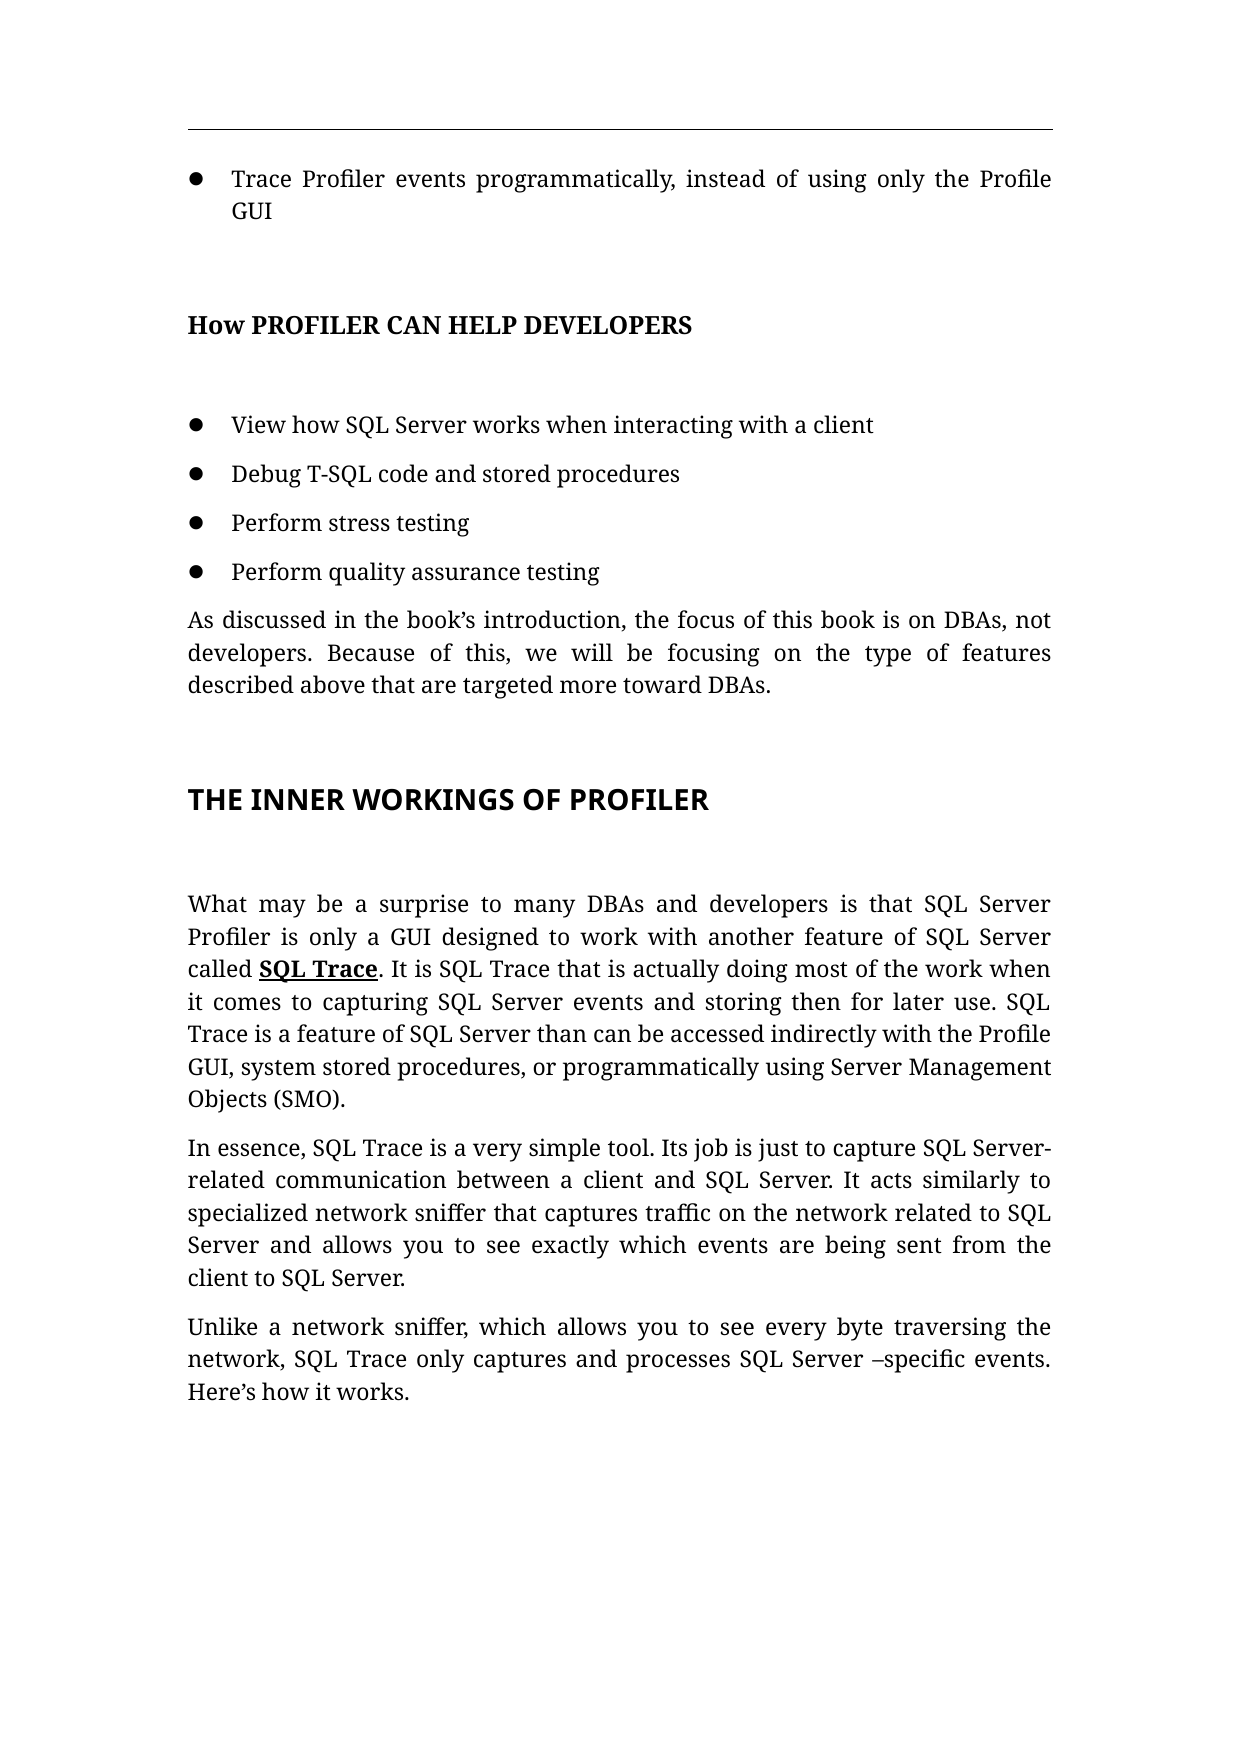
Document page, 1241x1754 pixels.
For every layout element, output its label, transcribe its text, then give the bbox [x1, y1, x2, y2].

list View how SQL Server works when interacting with a client [187, 409, 1053, 441]
text As discussed in the book’s introduction, the focus of this book is on DBAs, not developers. Because of this, we will be focusing on the type of features described above that are targeted more toward DBAs. [187, 604, 1053, 701]
subtitle THE INNER WORKINGS OF PROFILER [187, 766, 1053, 831]
text What may be a surprise to many DBAs and developers is that SQL Server Profiler is only a GUI designed to work with another feature of SQL Server called SQL Trace. It is SQL Trace that is actually doing most of the work when it comes to capturing SQL Server events and storing then for later use. SQL Trace is a feature of SQL Server than can be accessed indirectly with the Profile GUI, system stored procedures, or programmatically using Server Management Objects (SMO). [187, 887, 1053, 1115]
subtitle How PROFILER CAN HELP DEVELOPERS [187, 292, 1053, 357]
text In essence, SQL Trace is a very simple tool. Its job is just to capture SQL Server-related communication between a client and SQL Server. It acts similarly to specialized network sniffer that captures traffic on the network related to SQL Server and allows you to see exactly which events are being sent from the client to SQL Server. [187, 1131, 1053, 1294]
list Debug T-SQL code and stored procedures [187, 458, 1053, 490]
list Perform stress testing [187, 506, 1053, 539]
list Trace Profiler events programmatically, instead of using only the Profile GUI [187, 162, 1053, 227]
list Perform quality assurance testing [187, 555, 1053, 588]
text Unlike a network sniffer, which allows you to see every byte traversing the network, SQL Trace only captures and processes SQL Server –specific events. Here’s how it works. [187, 1310, 1053, 1407]
